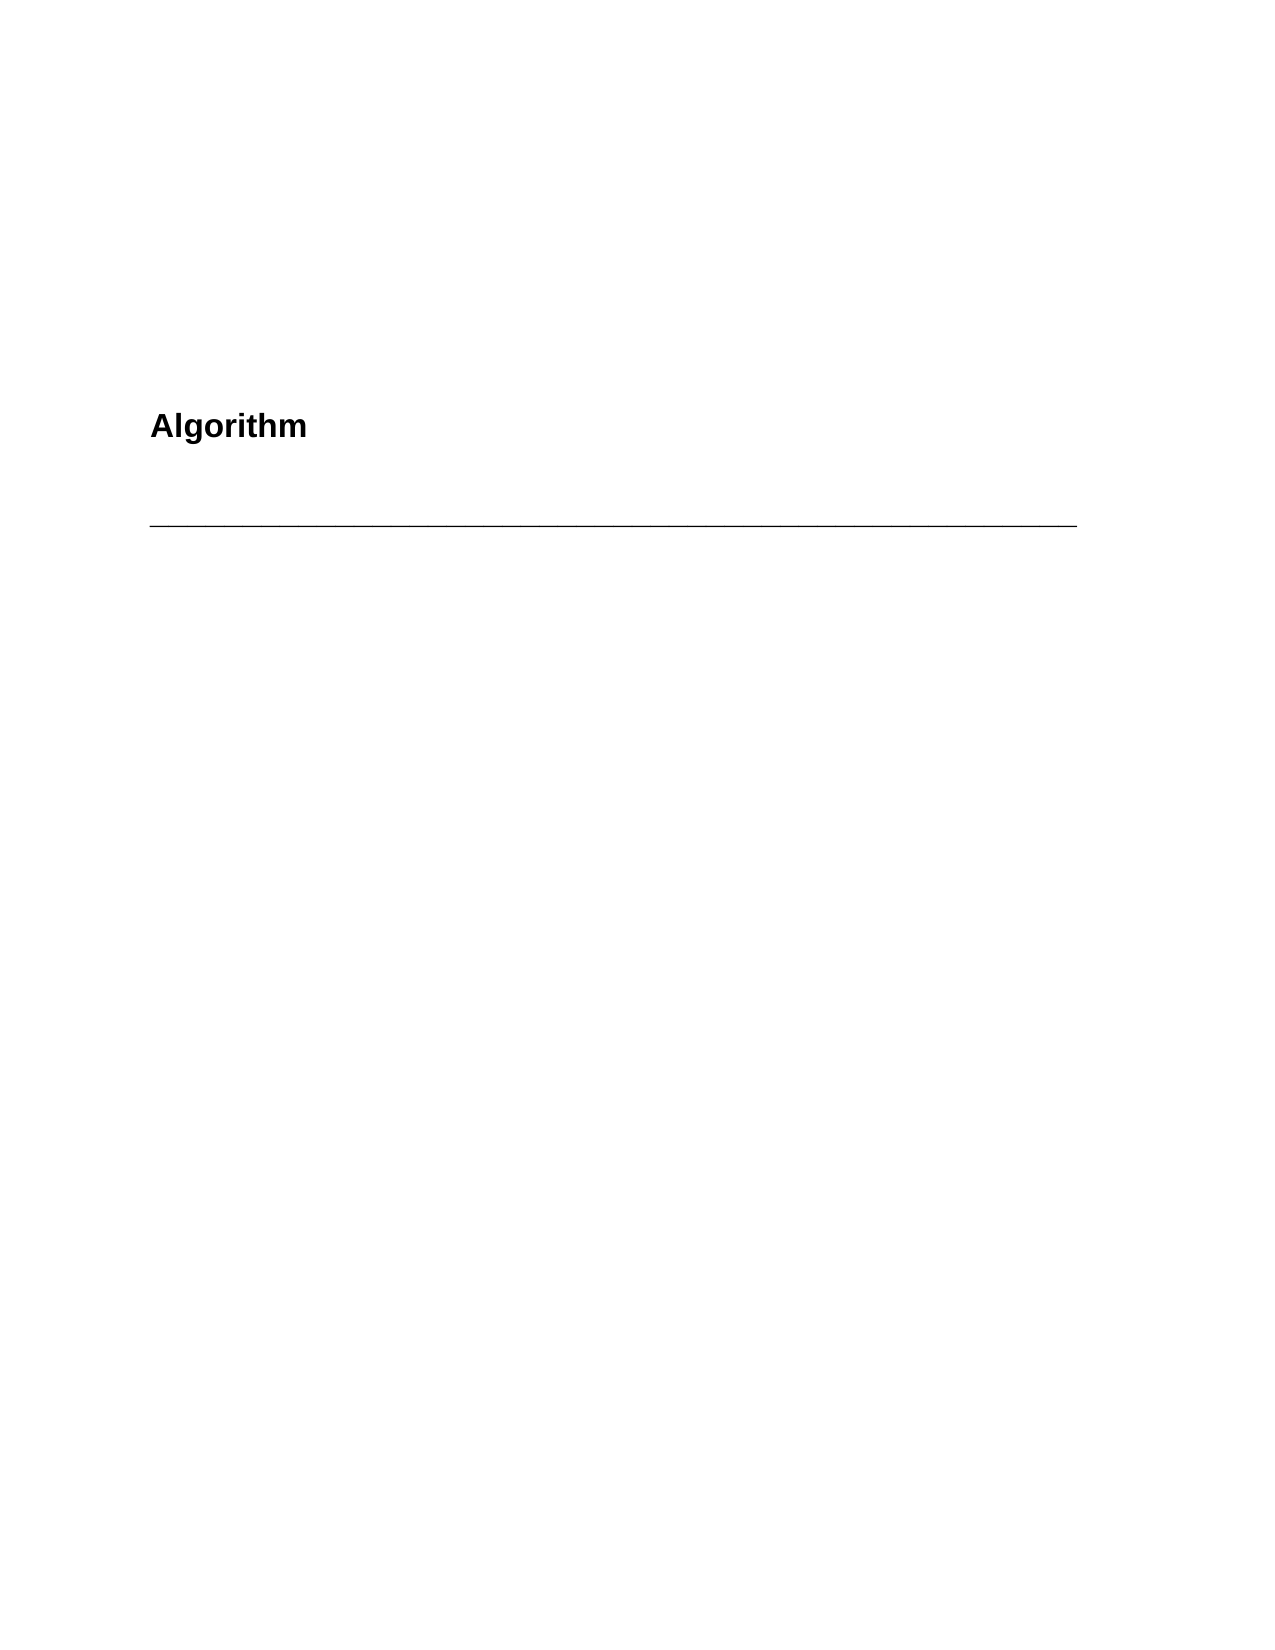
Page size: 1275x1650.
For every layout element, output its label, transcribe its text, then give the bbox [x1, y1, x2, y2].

text __________________________________________________ [150, 492, 1125, 531]
text Algorithm [150, 407, 1125, 445]
